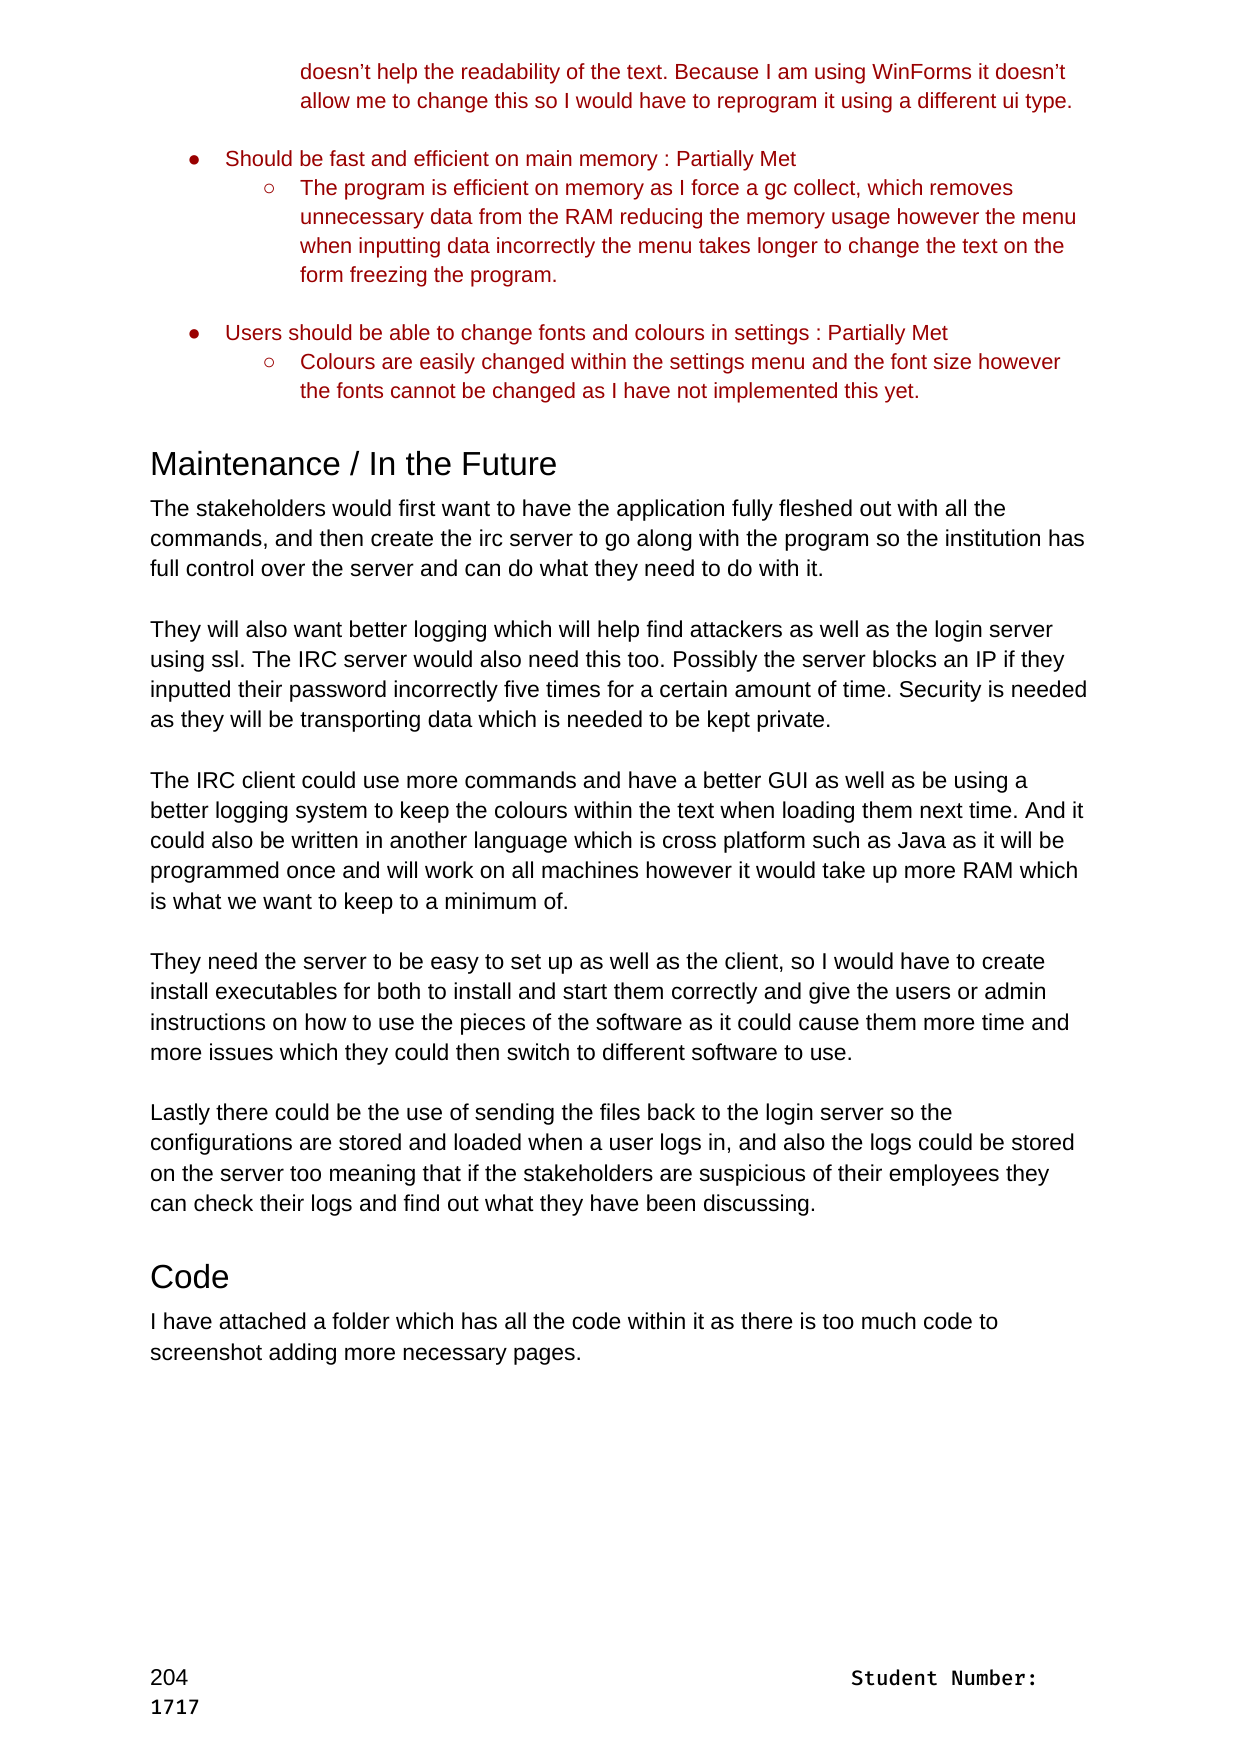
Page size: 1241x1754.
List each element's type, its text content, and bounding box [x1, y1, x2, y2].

text I have attached a folder which has all the code within it as there is too much code to screenshot adding more necessary pages. [150, 1308, 1090, 1365]
text They will also want better logging which will help find attackers as well as the login server using ssl. The IRC server would also need this too. Possibly the server blocks an IP if they inputted their password incorrectly five times for a certain amount of time. Security is needed as they will be transporting data which is needed to be kept private. [150, 616, 1090, 733]
text The IRC client could use more commands and have a better GUI as well as be using a better logging system to keep the colours within the text when loading them next time. And it could also be written in another language which is cross platform such as Java as it will be programmed once and will work on all machines however it would take up more RAM which is what we want to keep to a minimum of. [150, 767, 1090, 914]
list The program is efficient on memory as I force a gc collect, which removes unnecessary data from the RAM reducing the memory usage however the menu when inputting data incorrectly the menu takes longer to change the text on the form freezing the program. [262, 175, 1090, 287]
subtitle Code [150, 1257, 1090, 1296]
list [262, 59, 1090, 113]
text They need the server to be easy to set up as well as the client, so I would have to create install executables for both to install and start them correctly and give the users or admin instructions on how to use the pieces of the software as it could cause them more time and more issues which they could then switch to different software to use. [150, 948, 1090, 1065]
text The stakeholders would first want to have the application fully fleshed out with all the commands, and then create the irc server to go along with the program so the institution has full control over the server and can do what they need to do with it. [150, 495, 1090, 582]
list Users should be able to change fonts and colours in settings : Partially Met [187, 319, 1090, 345]
text Lastly there could be the use of sending the files back to the login server so the configurations are stored and loaded when a user logs in, and also the logs could be stored on the server too meaning that if the stakeholders are suspicious of their employees they can check their logs and find out what they have been discussing. [150, 1099, 1090, 1216]
list Should be fast and efficient on main memory : Partially Met [187, 146, 1090, 171]
list Colours are easily changed within the settings menu and the font size however the fonts cannot be changed as I have not implemented this yet. [262, 348, 1090, 403]
subtitle Maintenance / In the Future [150, 444, 1090, 482]
